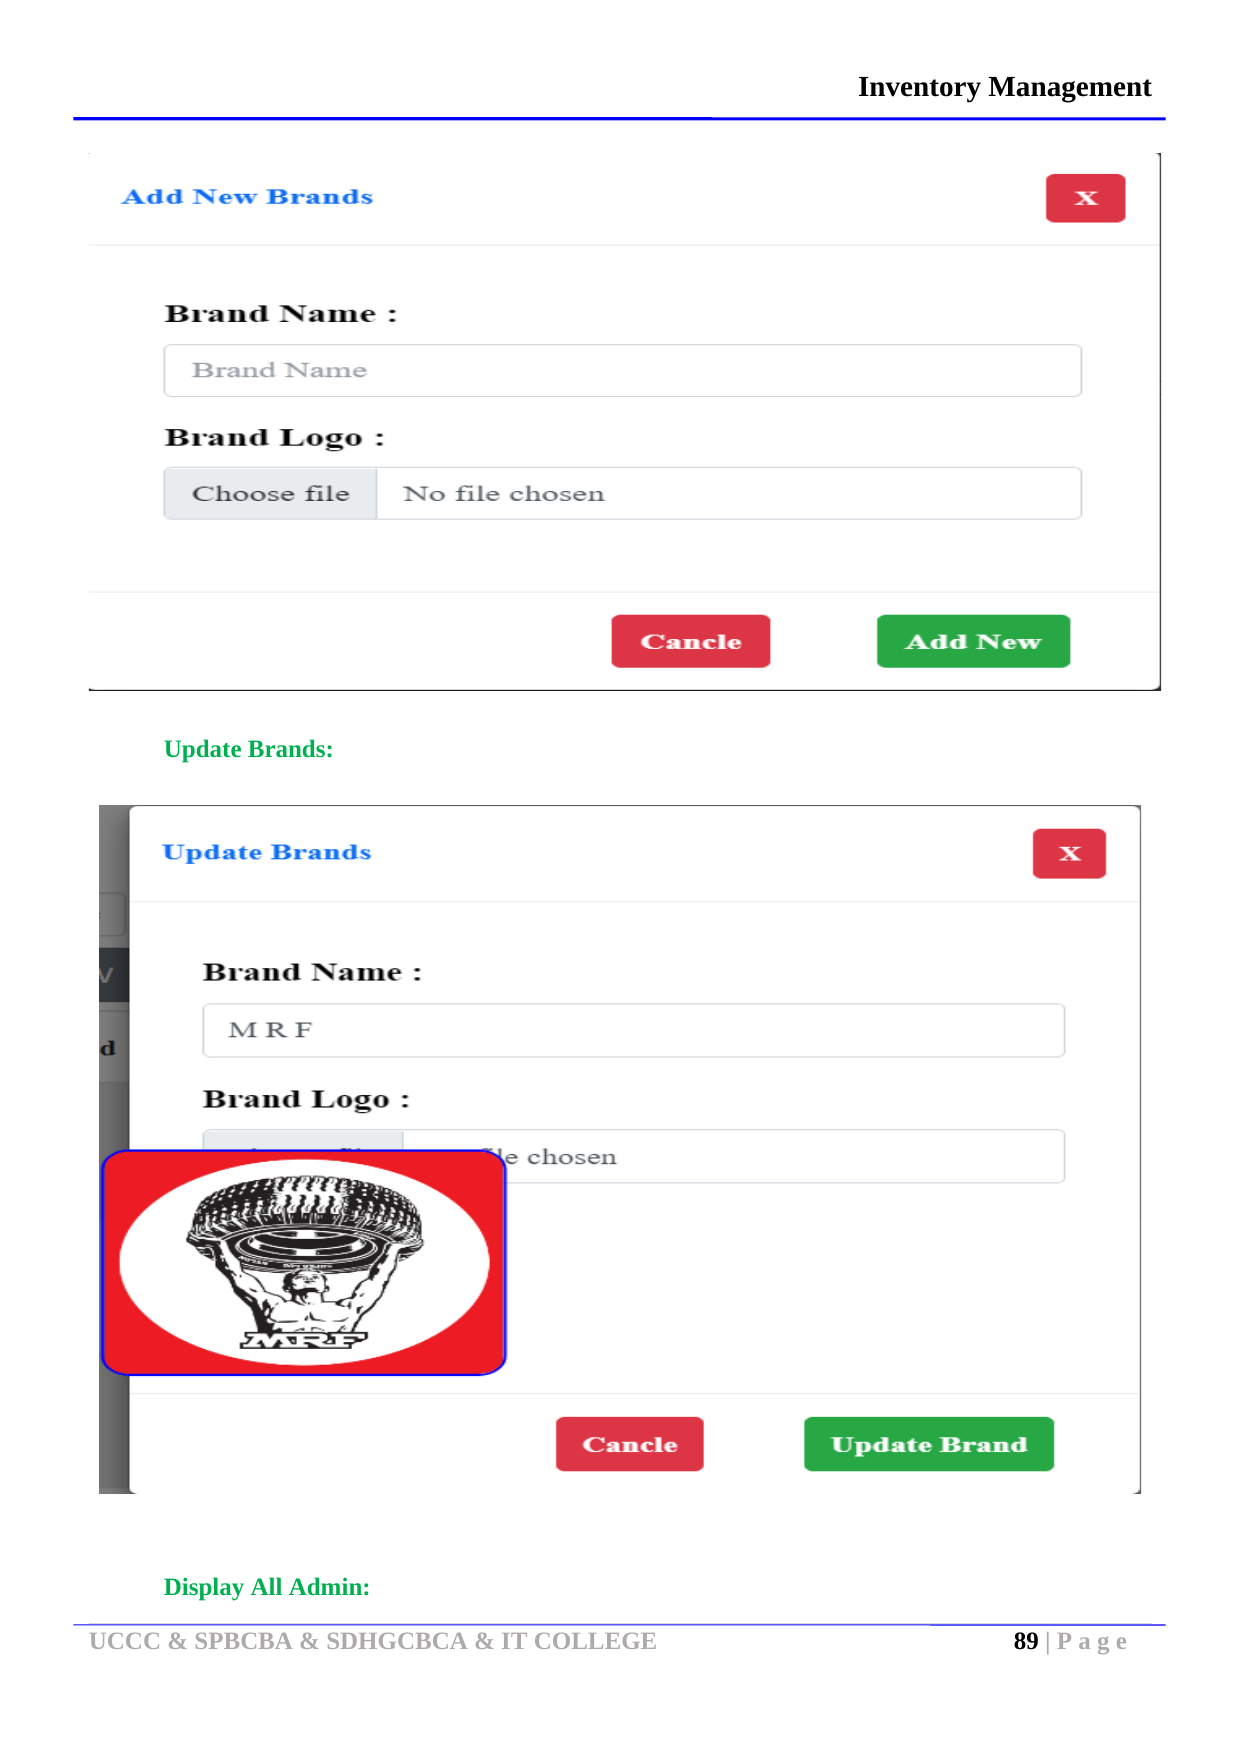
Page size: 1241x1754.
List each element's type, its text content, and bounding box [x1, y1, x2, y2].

picture [99, 805, 1142, 1494]
picture [88, 153, 1162, 691]
text Update Brands: [89, 734, 1152, 762]
text Display All Admin: [89, 1572, 1152, 1601]
